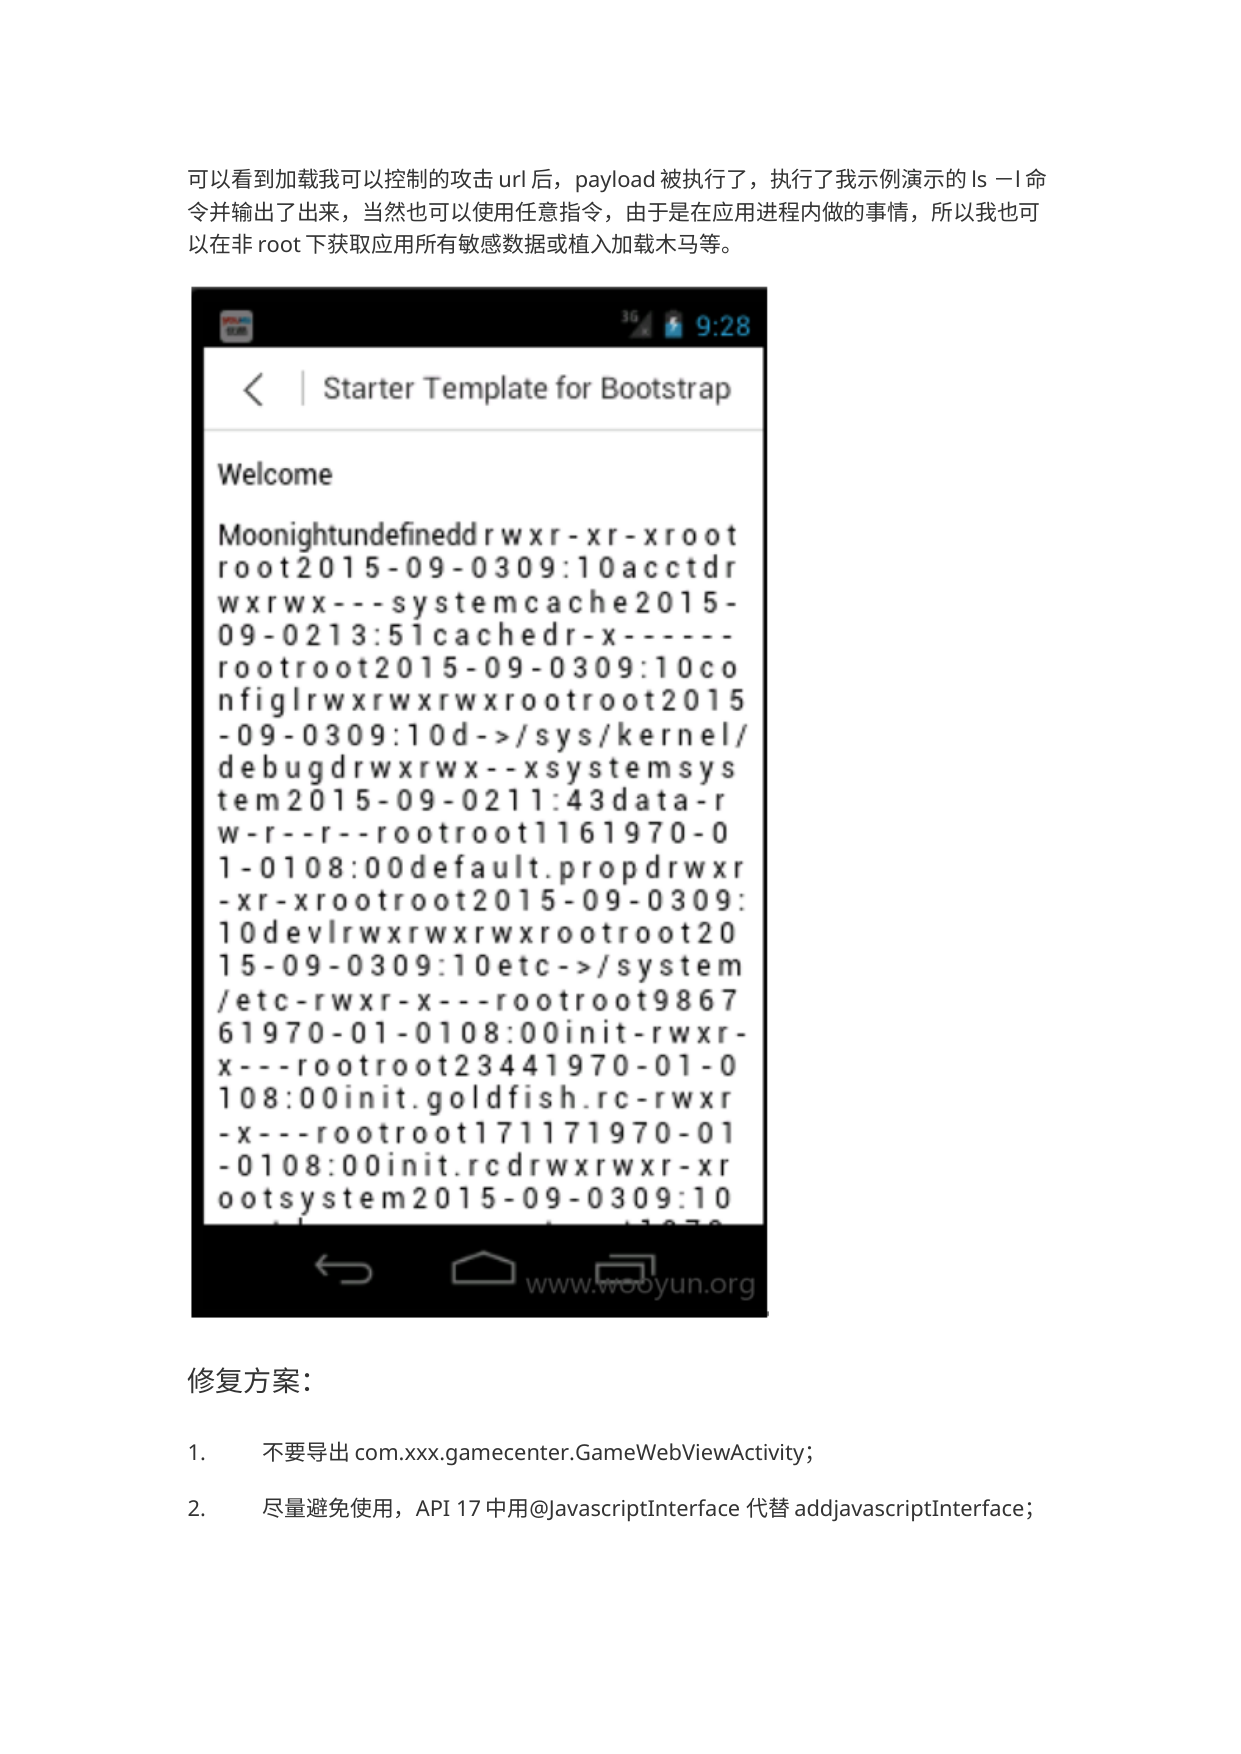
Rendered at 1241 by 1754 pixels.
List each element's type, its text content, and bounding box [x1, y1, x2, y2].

list 尽量避免使用，API 17中用@JavascriptInterface 代替addjavascriptInterface； [187, 1491, 1053, 1523]
list 不要导出com.xxx.gamecenter.GameWebViewActivity； [187, 1435, 1053, 1467]
text 可以看到加载我可以控制的攻击url后，payload被执行了，执行了我示例演示的ls －l命令并输出了出来，当然也可以使用任意指令，由于是在应用进程内做的事情，所以我也可以在非root下获取应用所有敏感数据或植入加载木马等。 [187, 162, 1053, 259]
picture [187, 285, 769, 1321]
text 修复方案： [187, 1346, 1053, 1411]
